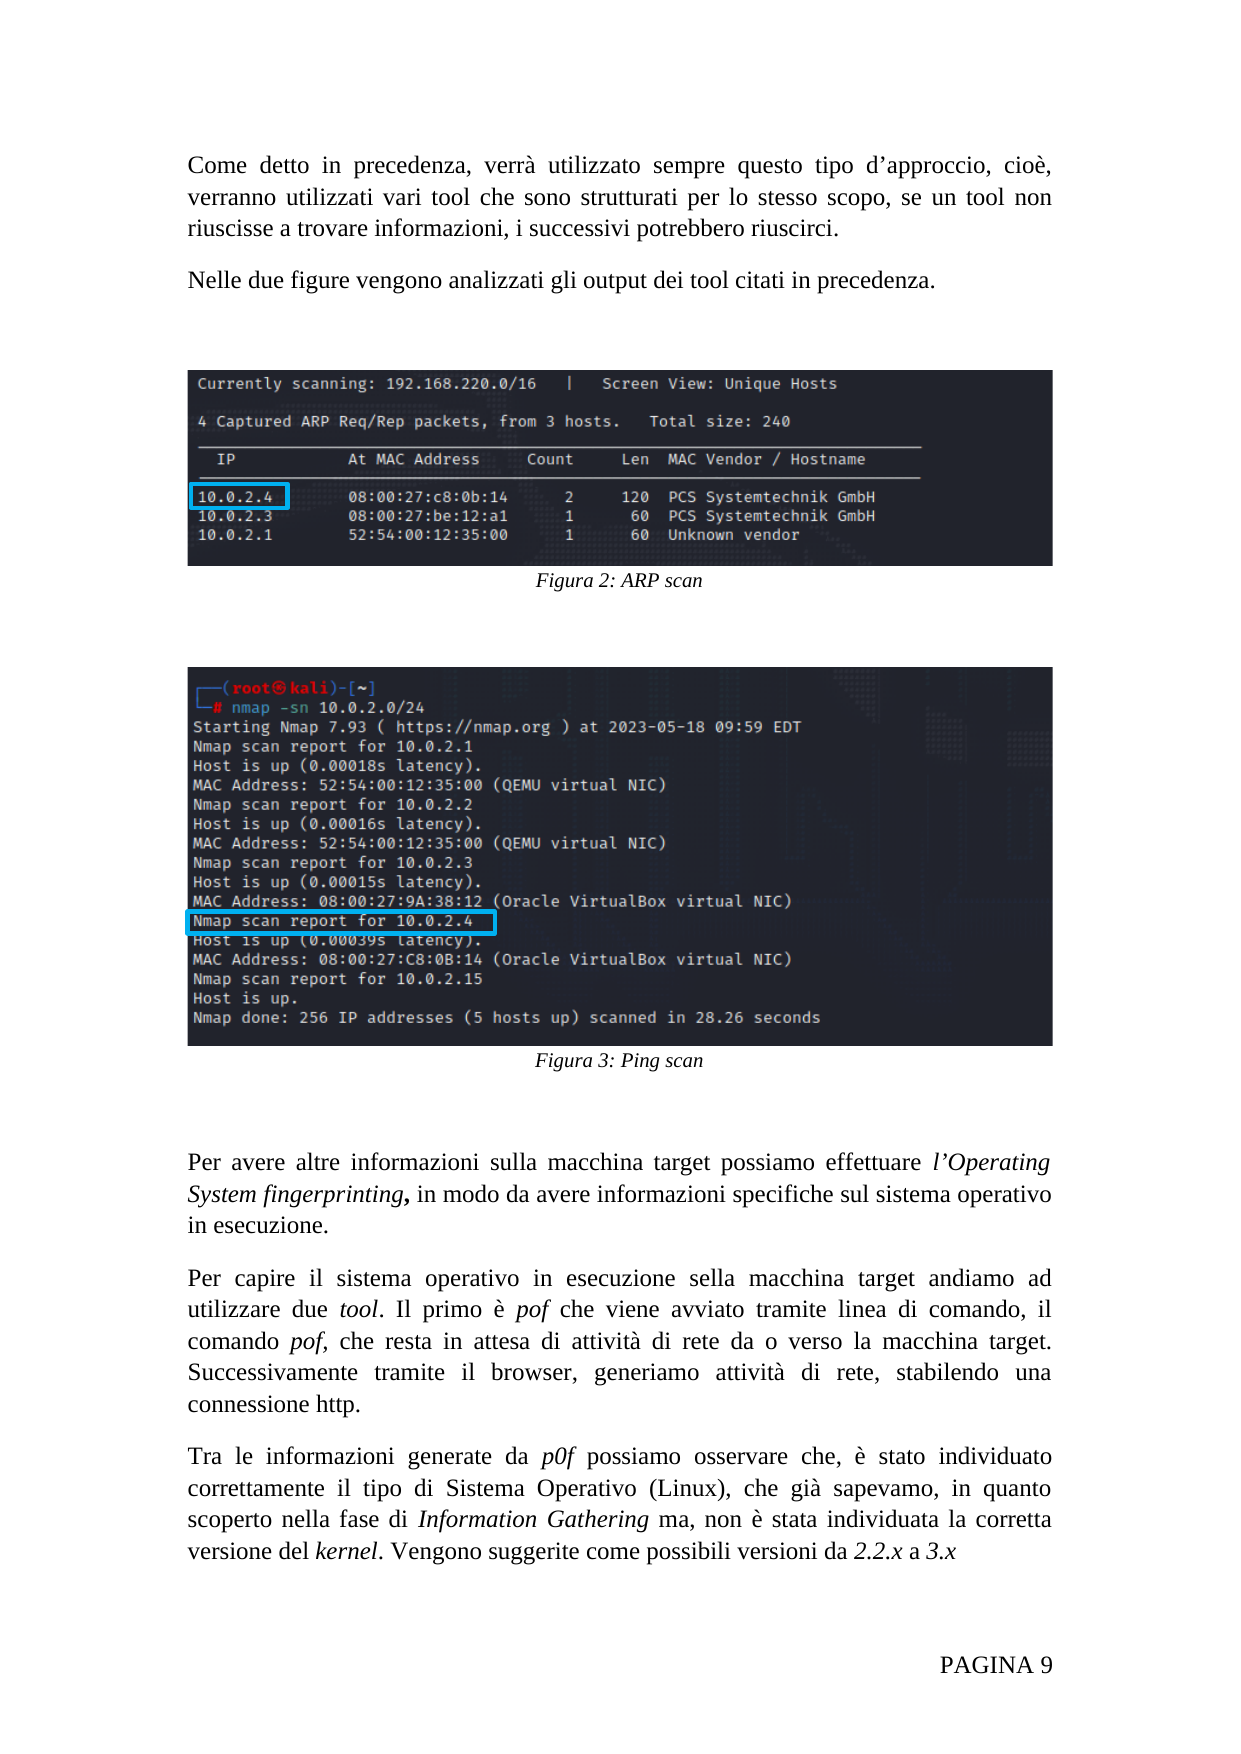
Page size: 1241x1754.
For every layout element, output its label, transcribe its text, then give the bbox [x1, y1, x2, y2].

picture [187, 370, 1053, 566]
text Per avere altre informazioni sulla macchina target possiamo effettuare l’Operating System fingerprinting, in modo da avere informazioni specifiche sul sistema operativo in esecuzione. [187, 1147, 1053, 1239]
text Nelle due figure vengono analizzati gli output dei tool citati in precedenza. [187, 266, 1053, 294]
picture [191, 915, 492, 930]
text Figura 2: ARP scan [187, 566, 1053, 592]
picture [187, 667, 1053, 1046]
text Figura 3: Ping scan [187, 1046, 1053, 1072]
text Per capire il sistema operativo in esecuzione sella macchina target andiamo ad utilizzare due tool. Il primo è pof che viene avviato tramite linea di comando, il comando pof, che resta in attesa di attività di rete da o verso la macchina target. Successivamente tramite il browser, generiamo attività di rete, stabilendo una connessione http. [187, 1263, 1053, 1418]
text Come detto in precedenza, verrà utilizzato sempre questo tipo d’approccio, cioè, verranno utilizzati vari tool che sono strutturati per lo stesso scopo, se un tool non riuscisse a trovare informazioni, i successivi potrebbero riuscirci. [187, 150, 1053, 242]
text Tra le informazioni generate da p0f possiamo osservare che, è stato individuato correttamente il tipo di Sistema Operativo (Linux), che già sapevamo, in quanto scoperto nella fase di Information Gathering ma, non è stata individuata la corretta versione del kernel. Vengono suggerite come possibili versioni da 2.2.x a 3.x [187, 1441, 1053, 1565]
